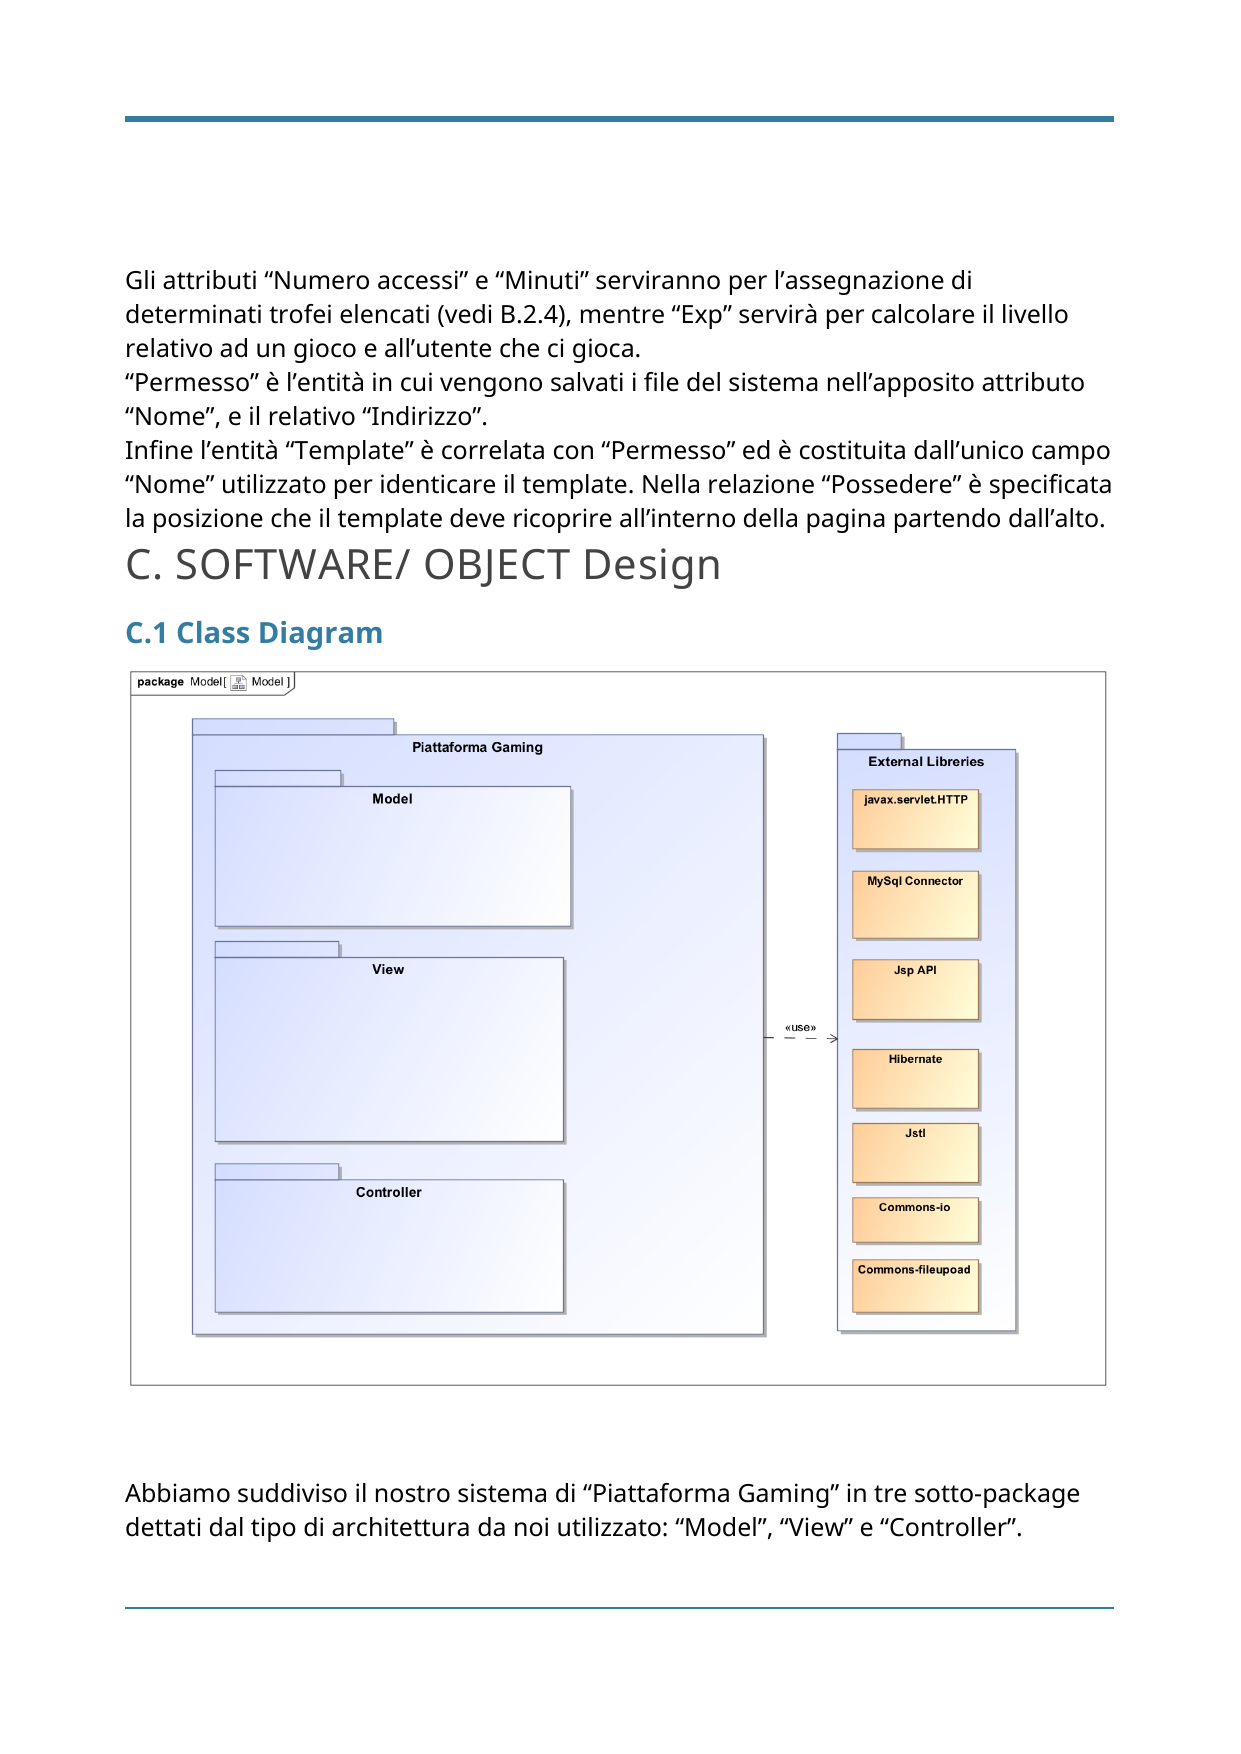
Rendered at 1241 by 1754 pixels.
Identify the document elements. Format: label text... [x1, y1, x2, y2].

text Infine l’entità “Template” è correlata con “Permesso” ed è costituita dall’unico campo “Nome” utilizzato per identicare il template. Nella relazione “Possedere” è specificata la posizione che il template deve ricoprire all’interno della pagina partendo dall’alto. [125, 433, 1115, 535]
text Gli attributi “Numero accessi” e “Minuti” serviranno per l’assegnazione di determinati trofei elencati (vedi B.2.4), mentre “Exp” servirà per calcolare il livello relativo ad un gioco e all’utente che ci gioca. [125, 262, 1115, 365]
subtitle C.1 Class Diagram [125, 613, 1115, 652]
picture [125, 666, 1114, 1399]
text “Permesso” è l’entità in cui vengono salvati i file del sistema nell’apposito attributo “Nome”, e il relativo “Indirizzo”. [125, 365, 1115, 433]
text Abbiamo suddiviso il nostro sistema di “Piattaforma Gaming” in tre sotto-package dettati dal tipo di architettura da noi utilizzato: “Model”, “View” e “Controller”. [125, 1476, 1115, 1544]
subtitle C. SOFTWARE/ OBJECT Design [125, 535, 1115, 592]
